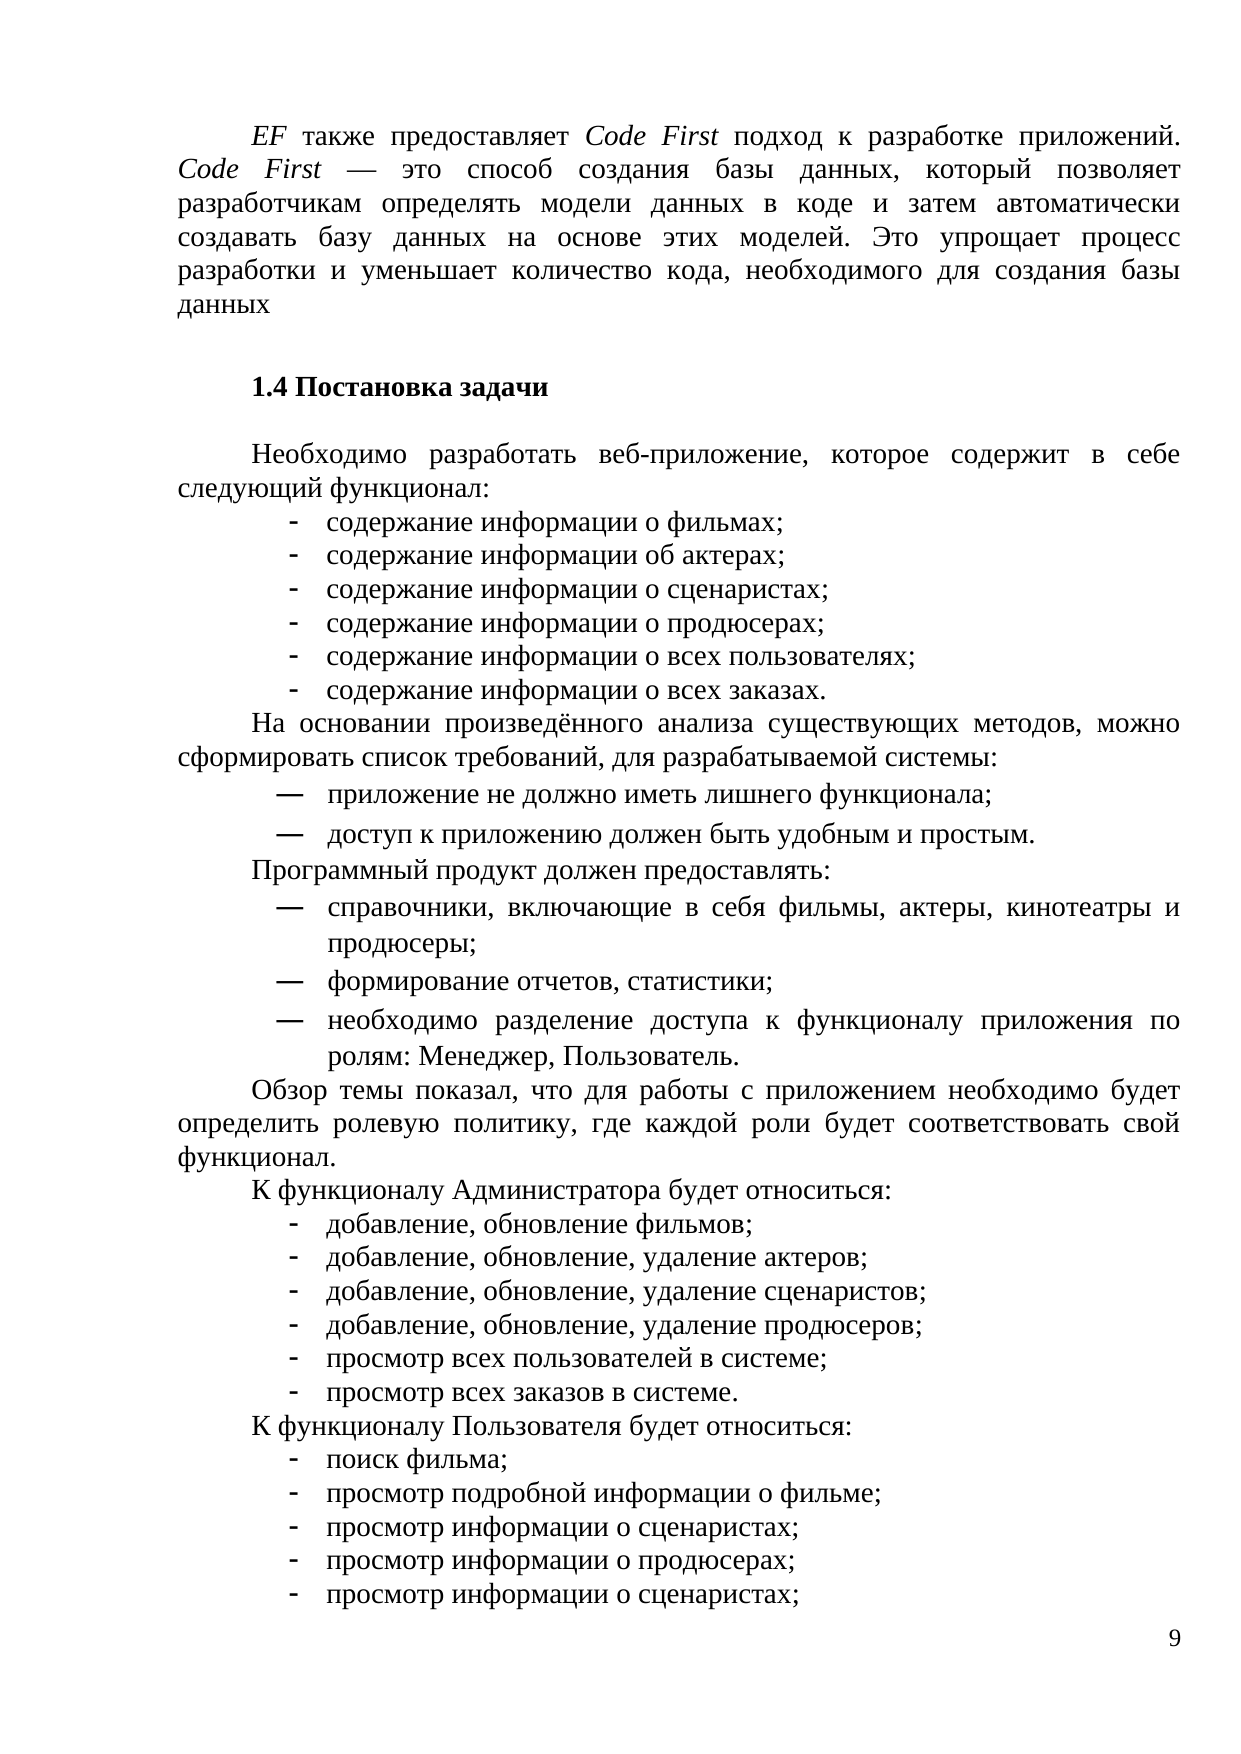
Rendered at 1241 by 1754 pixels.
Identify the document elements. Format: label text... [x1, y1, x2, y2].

text EF также предоставляет Code First подход к разработке приложений. Code First — это способ создания базы данных, который позволяет разработчикам определять модели данных в коде и затем автоматически создавать базу данных на основе этих моделей. Это упрощает процесс разработки и уменьшает количество кода, необходимого для создания базы данных [177, 118, 1181, 319]
list приложение не должно иметь лишнего функционала; [290, 773, 1181, 812]
list содержание информации о всех пользователях; [288, 638, 1181, 672]
text Постановка задачи [251, 369, 1181, 403]
list добавление, обновление, удаление актеров; [288, 1239, 1181, 1273]
list просмотр информации о продюсерах; [288, 1542, 1181, 1576]
list просмотр подробной информации о фильме; [288, 1475, 1181, 1509]
list просмотр информации о сценаристах; [288, 1576, 1181, 1609]
list необходимо разделение доступа к функционалу приложения по ролям: Менеджер, Пользователь. [290, 998, 1181, 1072]
list добавление, обновление, удаление продюсеров; [288, 1307, 1181, 1341]
text К функционалу Пользователя будет относиться: [177, 1408, 1181, 1441]
list содержание информации о всех заказах. [288, 672, 1181, 706]
list содержание информации о сценаристах; [288, 571, 1181, 605]
list содержание информации о продюсерах; [288, 605, 1181, 638]
text К функционалу Администратора будет относиться: [177, 1172, 1181, 1206]
text Программный продукт должен предоставлять: [177, 852, 1181, 886]
text Обзор темы показал, что для работы с приложением необходимо будет определить ролевую политику, где каждой роли будет соответствовать свой функционал. [177, 1072, 1181, 1172]
text На основании произведённого анализа существующих методов, можно сформировать список требований, для разрабатываемой системы: [177, 706, 1181, 773]
list содержание информации о фильмах; [288, 504, 1181, 537]
list справочники, включающие в себя фильмы, актеры, кинотеатры и продюсеры; [290, 886, 1181, 959]
list просмотр всех пользователей в системе; [288, 1341, 1181, 1374]
list содержание информации об актерах; [288, 537, 1181, 571]
text Необходимо разработать веб-приложение, которое содержит в себе следующий функционал: [177, 437, 1181, 504]
list добавление, обновление, удаление сценаристов; [288, 1273, 1181, 1307]
list просмотр информации о сценаристах; [288, 1509, 1181, 1542]
list формирование отчетов, статистики; [290, 959, 1181, 998]
list добавление, обновление фильмов; [288, 1206, 1181, 1239]
list просмотр всех заказов в системе. [288, 1374, 1181, 1408]
list доступ к приложению должен быть удобным и простым. [290, 812, 1181, 852]
list поиск фильма; [288, 1441, 1181, 1475]
